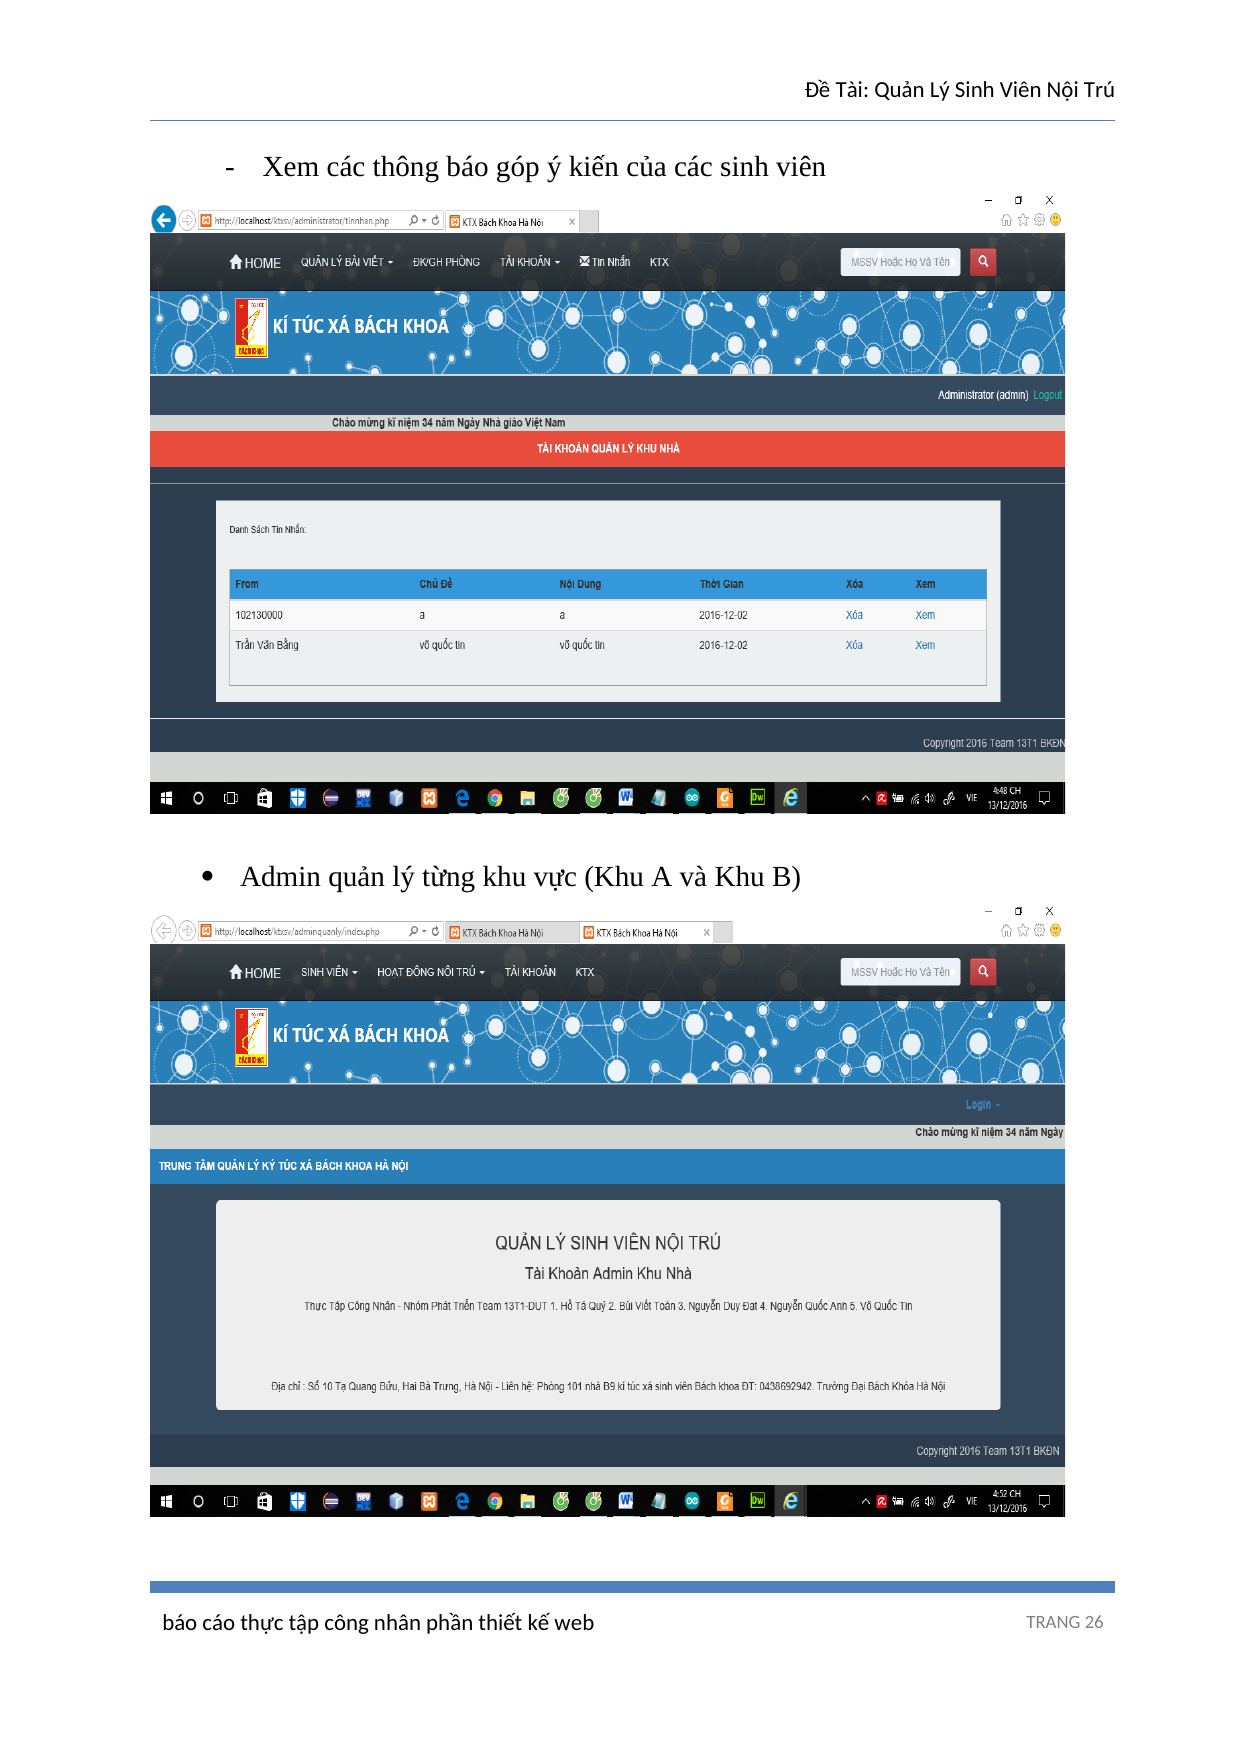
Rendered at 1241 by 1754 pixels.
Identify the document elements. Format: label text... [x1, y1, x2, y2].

list Admin quản lý từng khu vực (Khu A và Khu B) [202, 859, 1115, 893]
picture [150, 899, 1066, 1517]
list Xem các thông báo góp ý kiến của các sinh viên [225, 149, 1115, 182]
picture [150, 188, 1066, 814]
